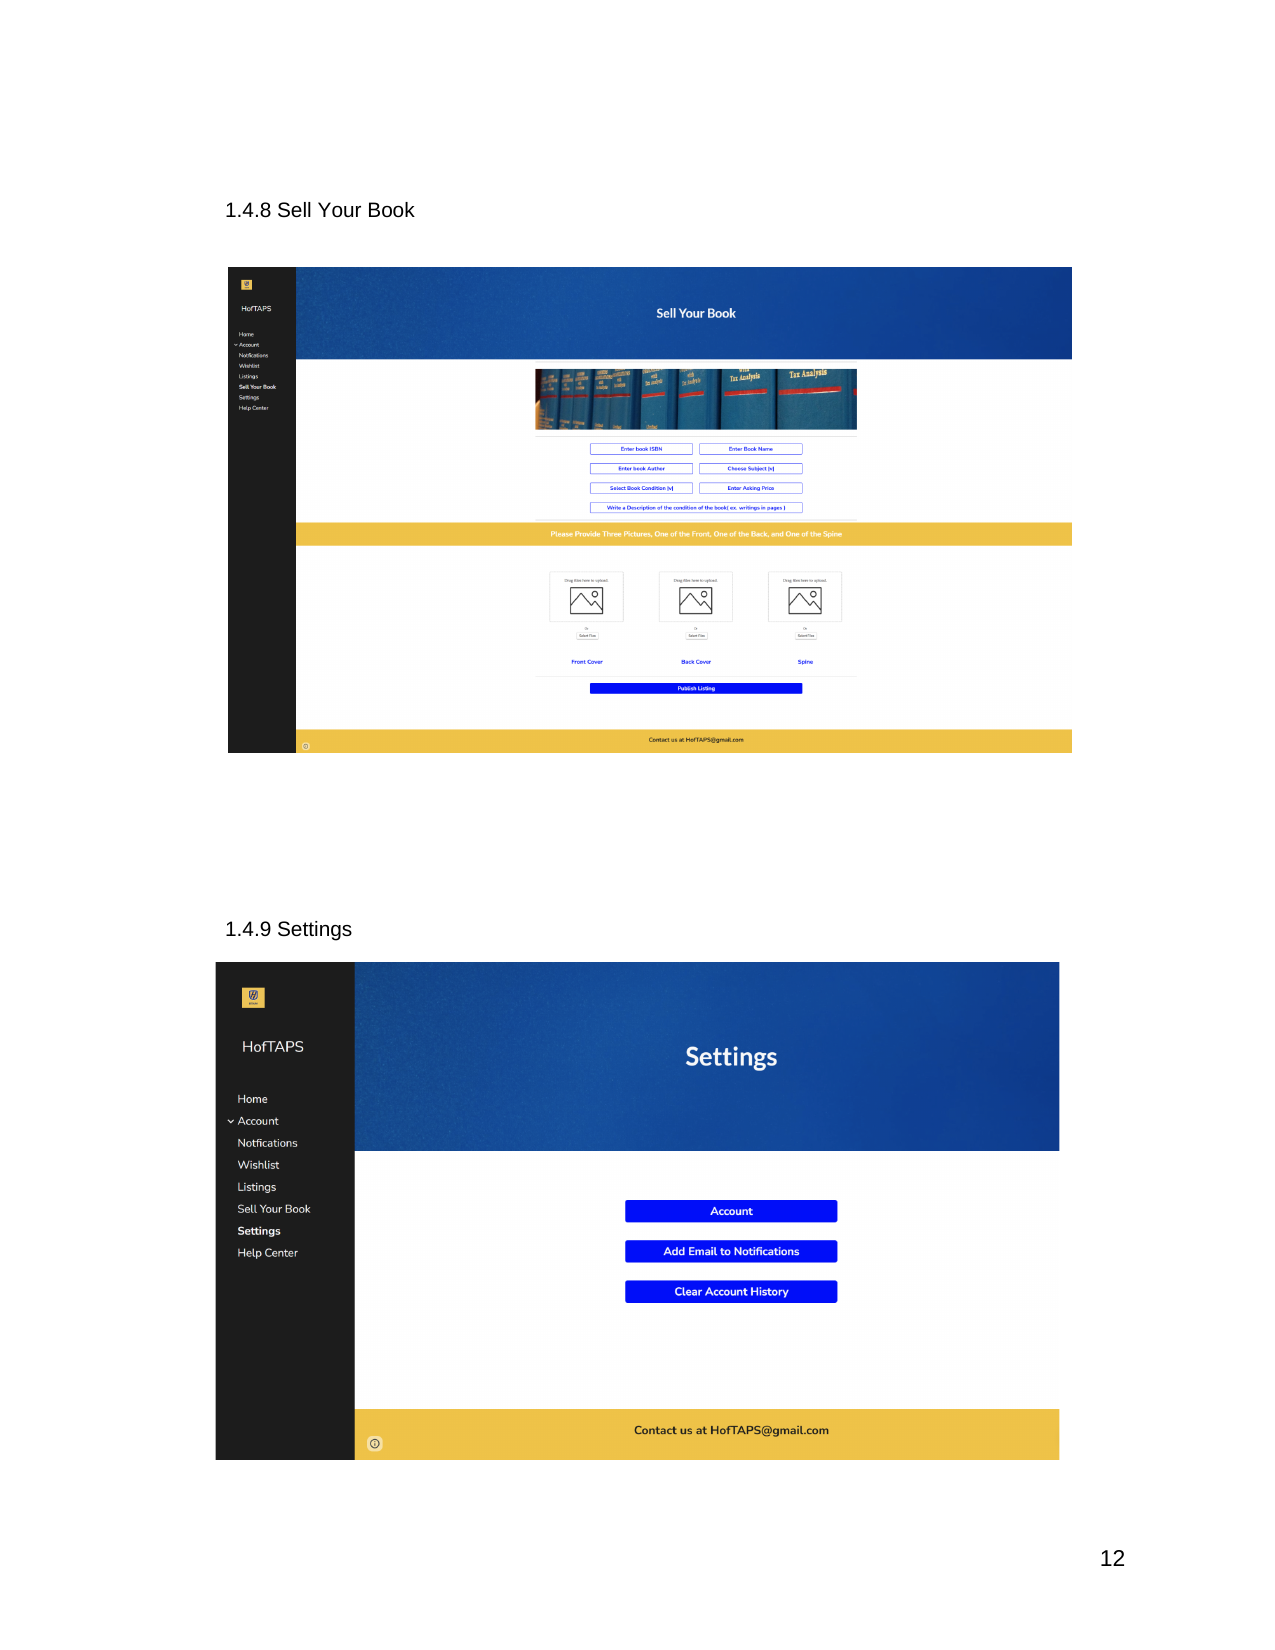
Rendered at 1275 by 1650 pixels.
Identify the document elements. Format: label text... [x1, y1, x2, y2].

picture [215, 962, 1060, 1460]
text 1.4.9 Settings [150, 917, 1125, 941]
text 1.4.8 Sell Your Book [150, 198, 1125, 222]
picture [228, 267, 1072, 753]
